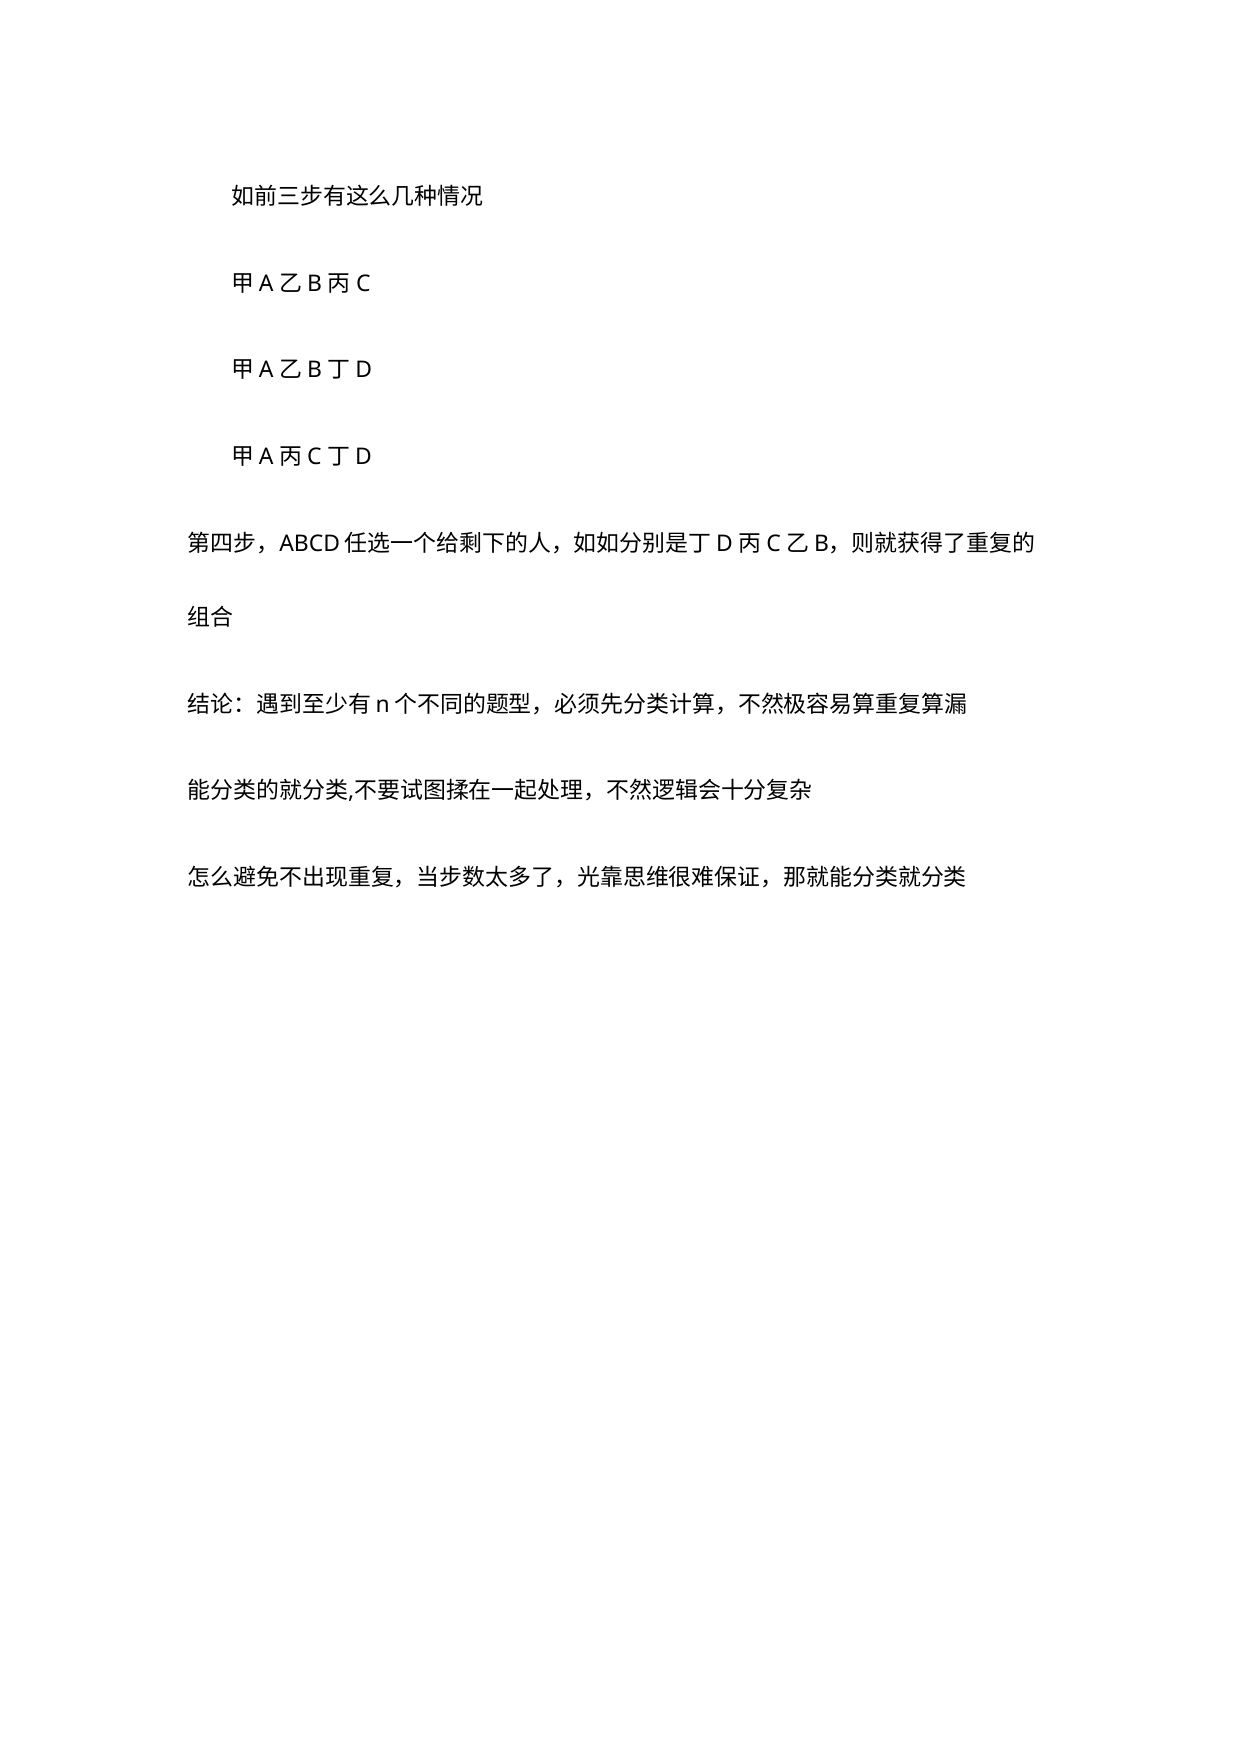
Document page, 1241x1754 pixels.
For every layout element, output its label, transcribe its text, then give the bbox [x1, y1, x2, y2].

text 能分类的就分类,不要试图揉在一起处理，不然逻辑会十分复杂 [187, 757, 1053, 822]
text 怎么避免不出现重复，当步数太多了，光靠思维很难保证，那就能分类就分类 [187, 843, 1053, 908]
text 甲A 丙C 丁D [187, 422, 1053, 487]
text 结论：遇到至少有n个不同的题型，必须先分类计算，不然极容易算重复算漏 [187, 670, 1053, 735]
text 第四步，ABCD任选一个给剩下的人，如如分别是丁D 丙C 乙B，则就获得了重复的组合 [187, 509, 1053, 648]
text 甲A 乙B 丁D [187, 335, 1053, 400]
text 甲A 乙B 丙 C [187, 249, 1053, 314]
text 如前三步有这么几种情况 [187, 162, 1053, 227]
